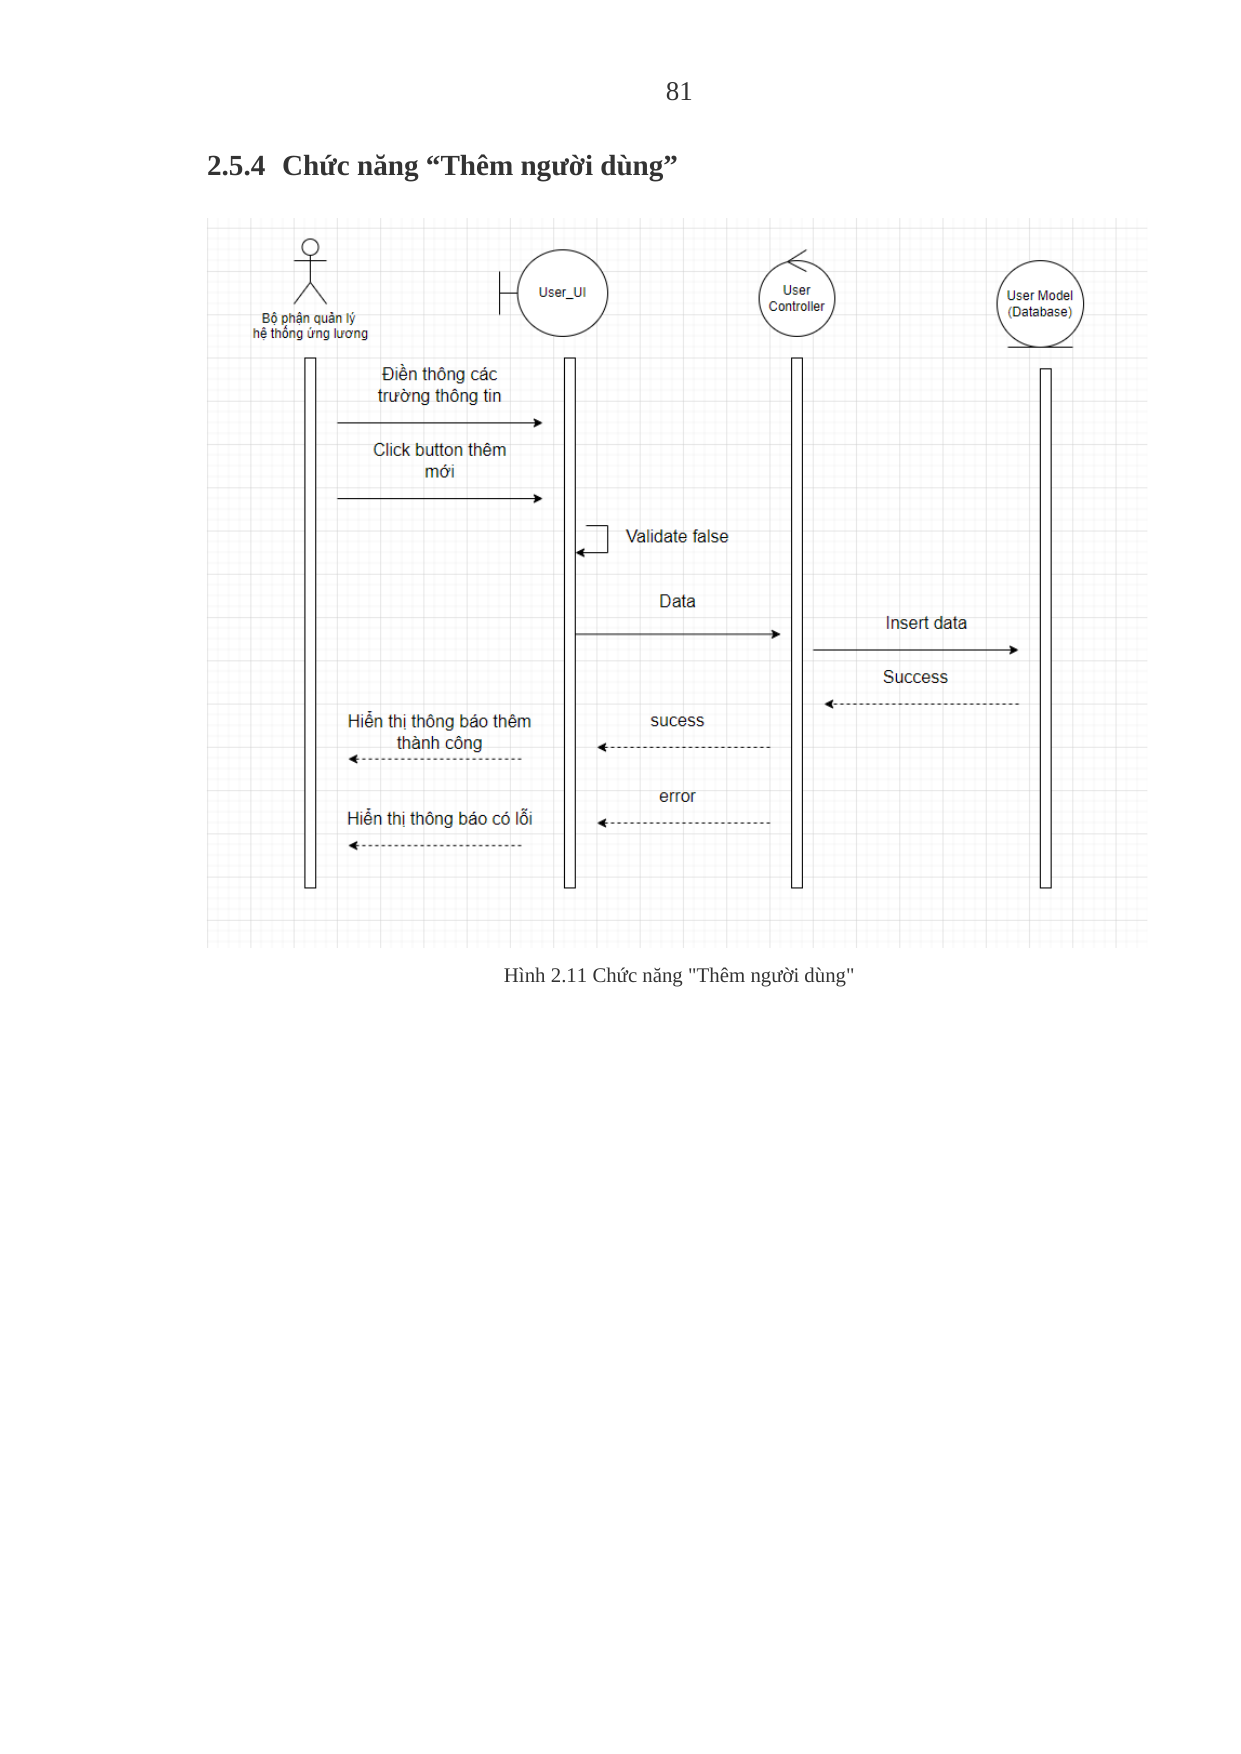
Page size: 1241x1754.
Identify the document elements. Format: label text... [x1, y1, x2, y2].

picture [206, 218, 1148, 948]
subtitle Chức năng “Thêm người dùng” [207, 148, 1152, 181]
